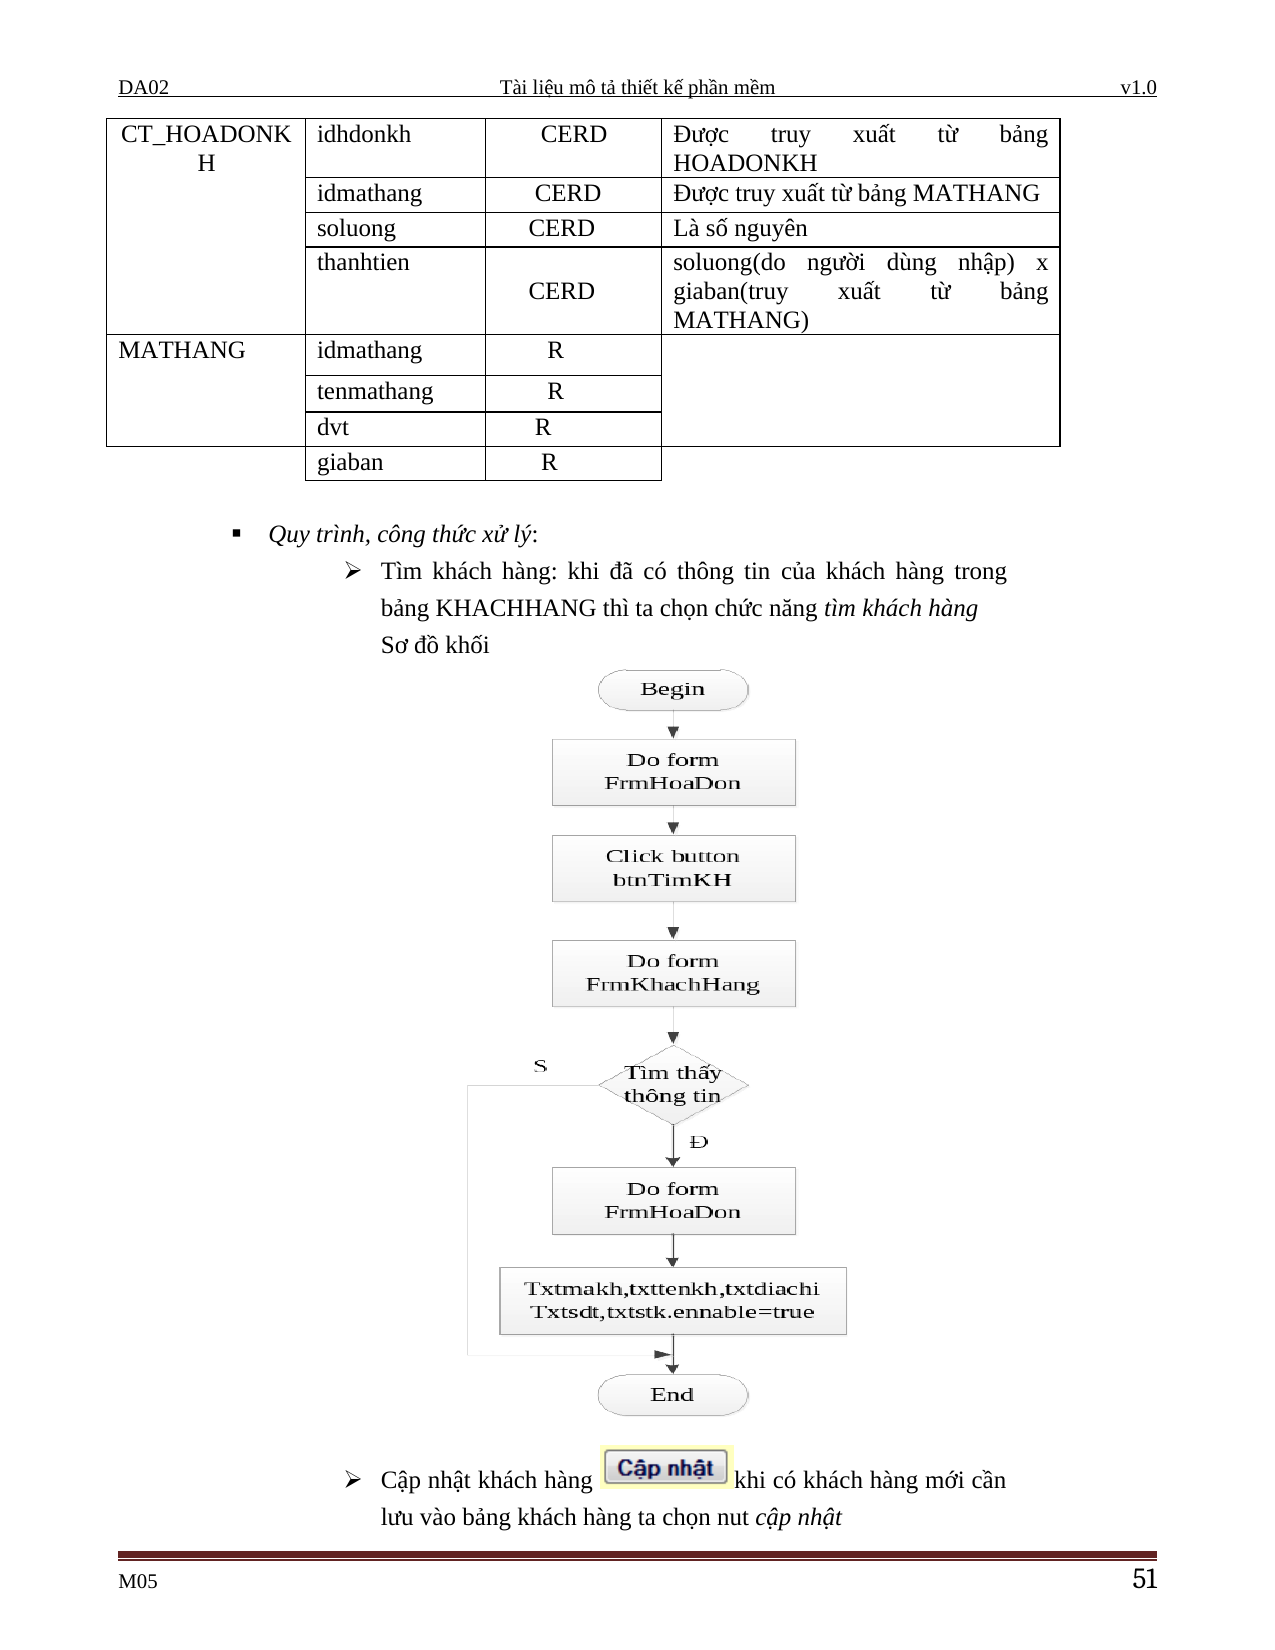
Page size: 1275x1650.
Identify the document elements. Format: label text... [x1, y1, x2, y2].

table_cell R [486, 376, 661, 411]
list Quy trình, công thức xử lý: [231, 519, 1007, 547]
table_cell CERD [486, 178, 661, 212]
list Cập nhật khách hàng khi có khách hàng mới cần lưu vào bảng khách hàng ta chọn nut cập nhật [343, 1445, 1007, 1531]
list Sơ đồ khối [306, 631, 1157, 659]
table_cell Được truy xuất từ bảng HOADONKH [662, 119, 1059, 177]
list Tìm khách hàng: khi đã có thông tin của khách hàng trong bảng KHACHHANG thì ta chọn chức năng tìm khách hàng [343, 556, 1007, 622]
table_cell CERD [486, 213, 661, 246]
table_cell soluong(do người dùng nhập) x giaban(truy xuất từ bảng MATHANG) [662, 248, 1059, 334]
table_cell idmathang [306, 335, 485, 375]
table_cell R [486, 447, 661, 480]
table_cell CERD [486, 248, 661, 334]
table_cell R [486, 413, 661, 446]
table_cell MATHANG [107, 335, 305, 446]
table_cell CERD [486, 119, 661, 177]
table_cell Được truy xuất từ bảng MATHANG [662, 178, 1059, 212]
table_cell Là số nguyên [662, 213, 1059, 246]
table_cell thanhtien [306, 248, 485, 334]
table_cell soluong [306, 213, 485, 246]
table_cell R [486, 335, 661, 375]
table_cell dvt [306, 413, 485, 446]
table_cell idmathang [306, 178, 485, 212]
picture [600, 1445, 734, 1489]
table_cell CT_HOADONKH [107, 119, 305, 334]
table_cell tenmathang [306, 376, 485, 411]
table_cell idhdonkh [306, 119, 485, 177]
table_cell giaban [306, 447, 485, 480]
table_cell [662, 335, 1059, 446]
